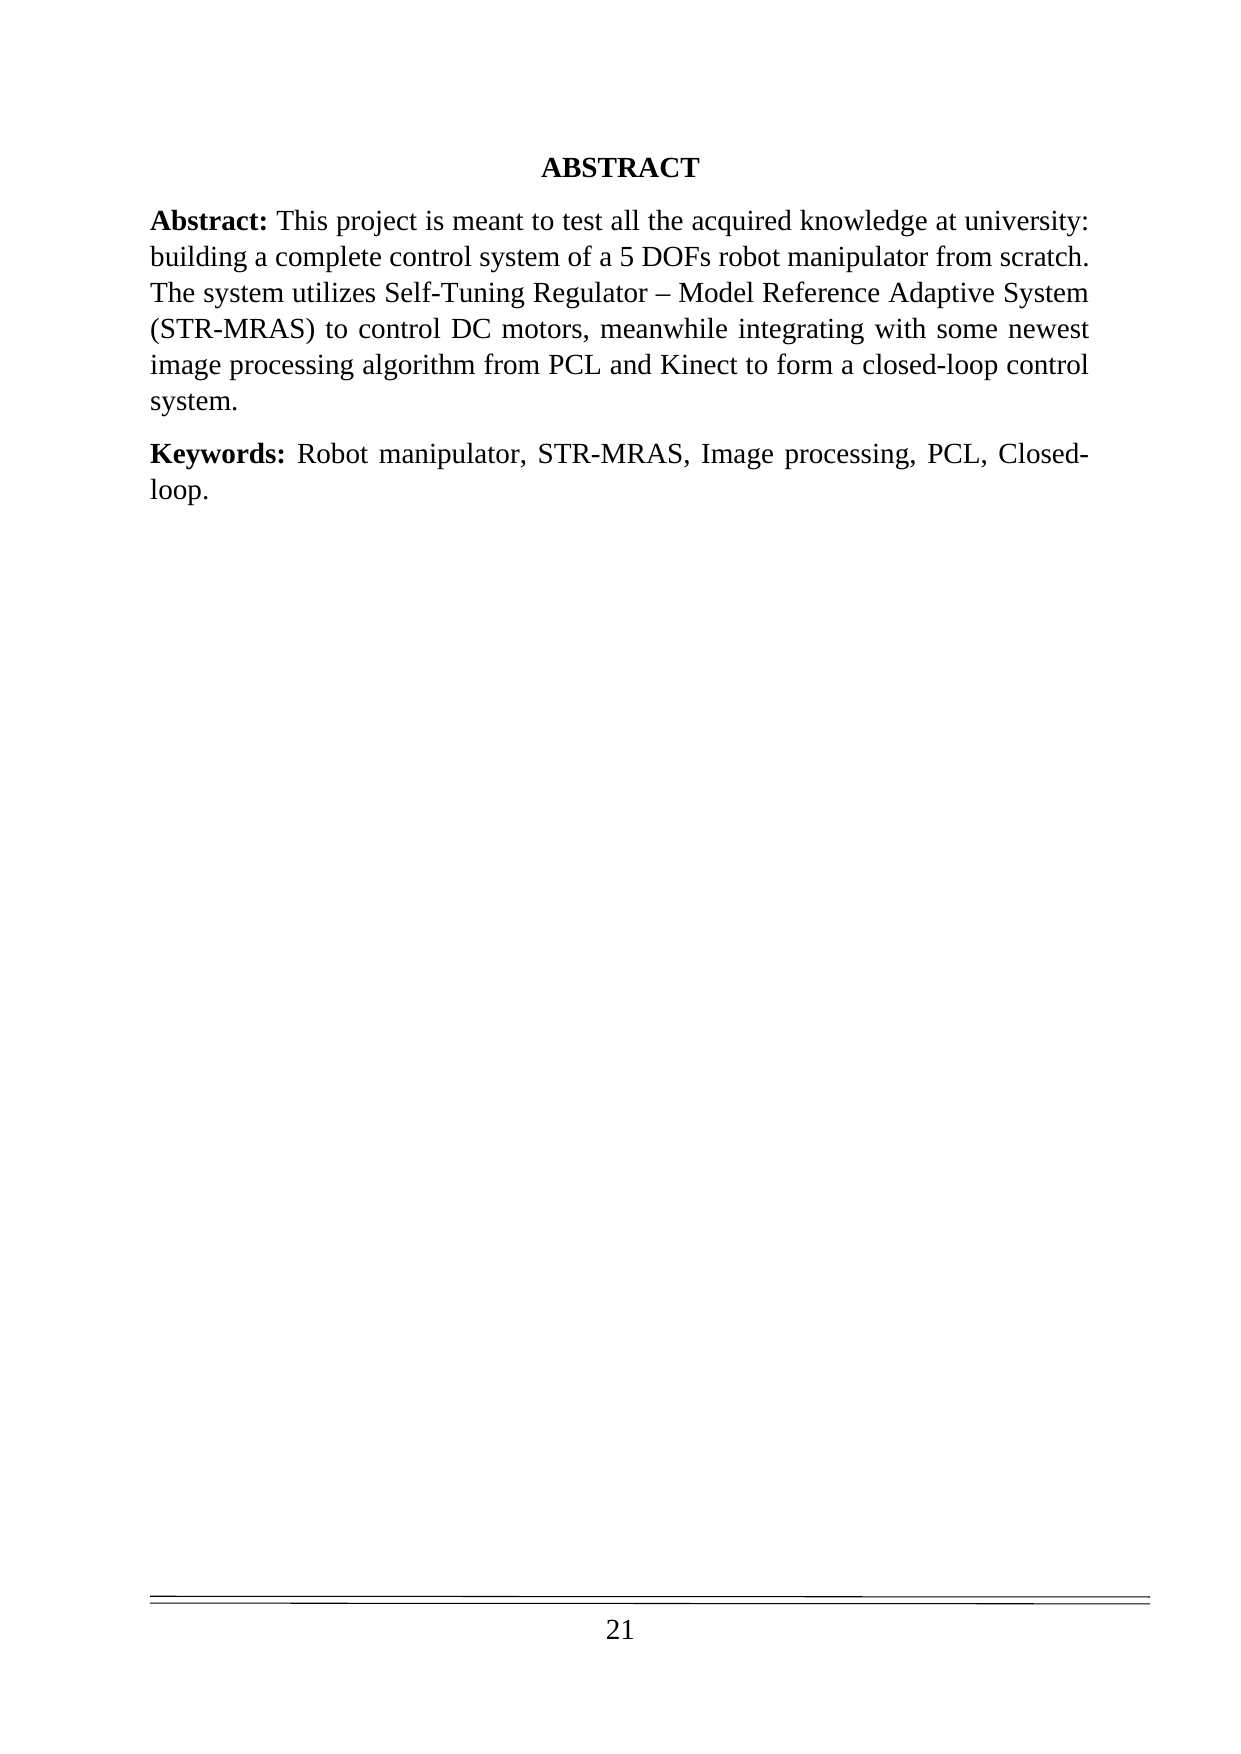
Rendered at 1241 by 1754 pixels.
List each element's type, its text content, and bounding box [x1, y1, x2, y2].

text ABSTRACT [150, 150, 1090, 183]
text Abstract: This project is meant to test all the acquired knowledge at university: building a complete control system of a 5 DOFs robot manipulator from scratch. The system utilizes Self-Tuning Regulator – Model Reference Adaptive System (STR-MRAS) to control DC motors, meanwhile integrating with some newest image processing algorithm from PCL and Kinect to form a closed-loop control system. [150, 203, 1090, 417]
text Keywords: Robot manipulator, STR-MRAS, Image processing, PCL, Closed-loop. [150, 436, 1090, 506]
